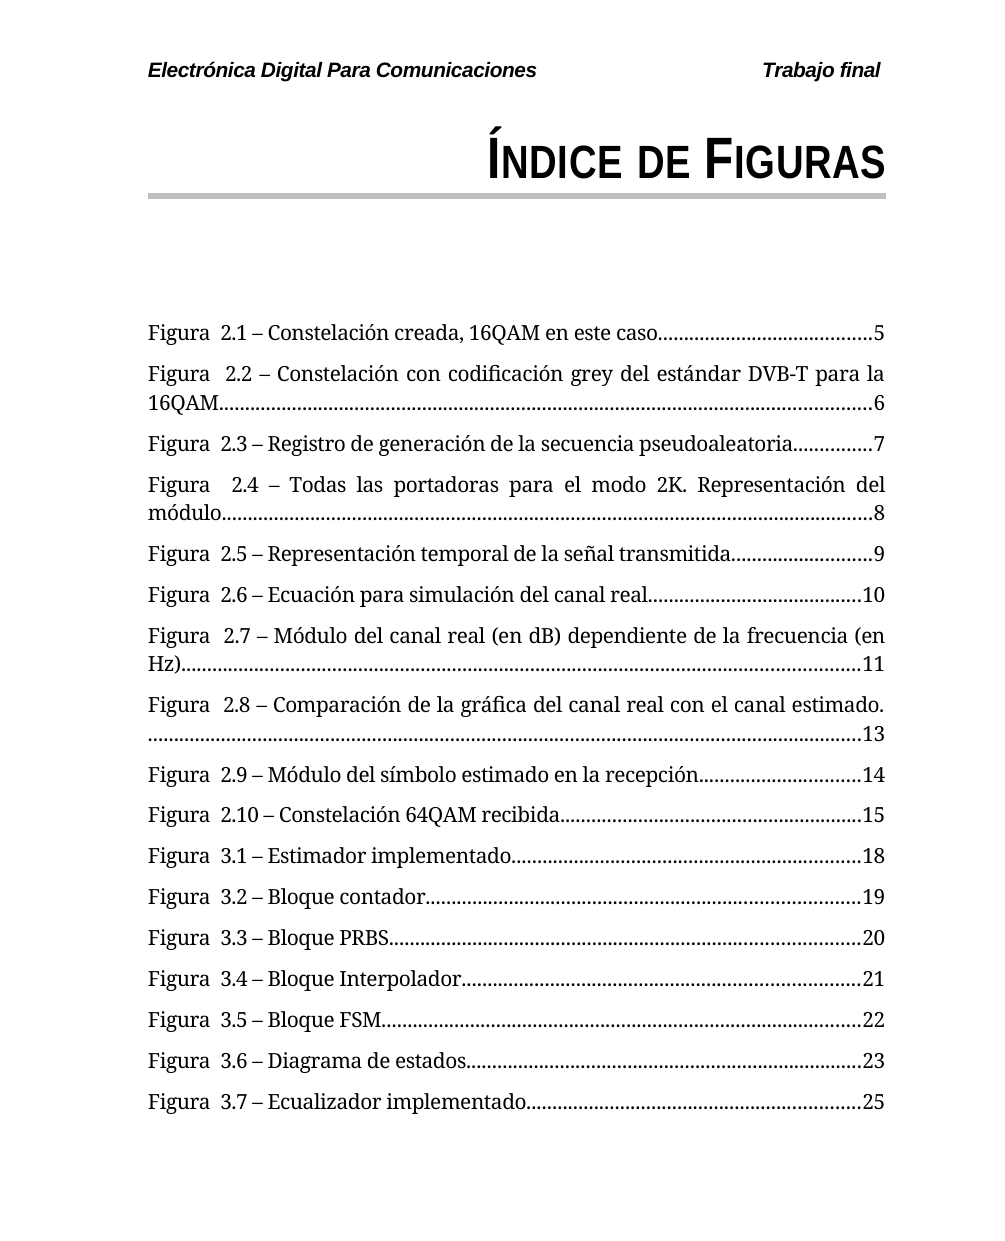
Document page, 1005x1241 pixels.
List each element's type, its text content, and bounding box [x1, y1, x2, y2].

text Figura 3.7 – Ecualizador implementado. 25 [148, 1087, 886, 1116]
text Figura 2.6 – Ecuación para simulación del canal real. 10 [148, 580, 886, 608]
text Figura 2.3 – Registro de generación de la secuencia pseudoaleatoria. 7 [148, 429, 886, 457]
text Figura 3.4 – Bloque Interpolador. 21 [148, 964, 886, 993]
text Figura 3.5 – Bloque FSM. 22 [148, 1005, 886, 1034]
subtitle Índice de Figuras [148, 124, 886, 193]
text Figura 2.9 – Módulo del símbolo estimado en la recepción. 14 [148, 760, 886, 788]
text Figura 3.6 – Diagrama de estados. 23 [148, 1046, 886, 1075]
text Figura 2.5 – Representación temporal de la señal transmitida. 9 [148, 539, 886, 567]
text Figura 3.3 – Bloque PRBS. 20 [148, 923, 886, 952]
text Figura 3.2 – Bloque contador. 19 [148, 882, 886, 911]
text Figura 2.2 – Constelación con codificación grey del estándar DVB-T para la 16QAM. 6 [148, 359, 886, 416]
text Figura 2.8 – Comparación de la gráfica del canal real con el canal estimado. 13 [148, 690, 886, 747]
text Figura 2.10 – Constelación 64QAM recibida. 15 [148, 801, 886, 829]
text Figura 2.1 – Constelación creada, 16QAM en este caso. 5 [148, 318, 886, 347]
text Figura 2.7 – Módulo del canal real (en dB) dependiente de la frecuencia (en Hz). 11 [148, 621, 886, 678]
text Figura 3.1 – Estimador implementado. 18 [148, 842, 886, 870]
text Figura 2.4 – Todas las portadoras para el modo 2K. Representación del módulo. 8 [148, 470, 886, 527]
